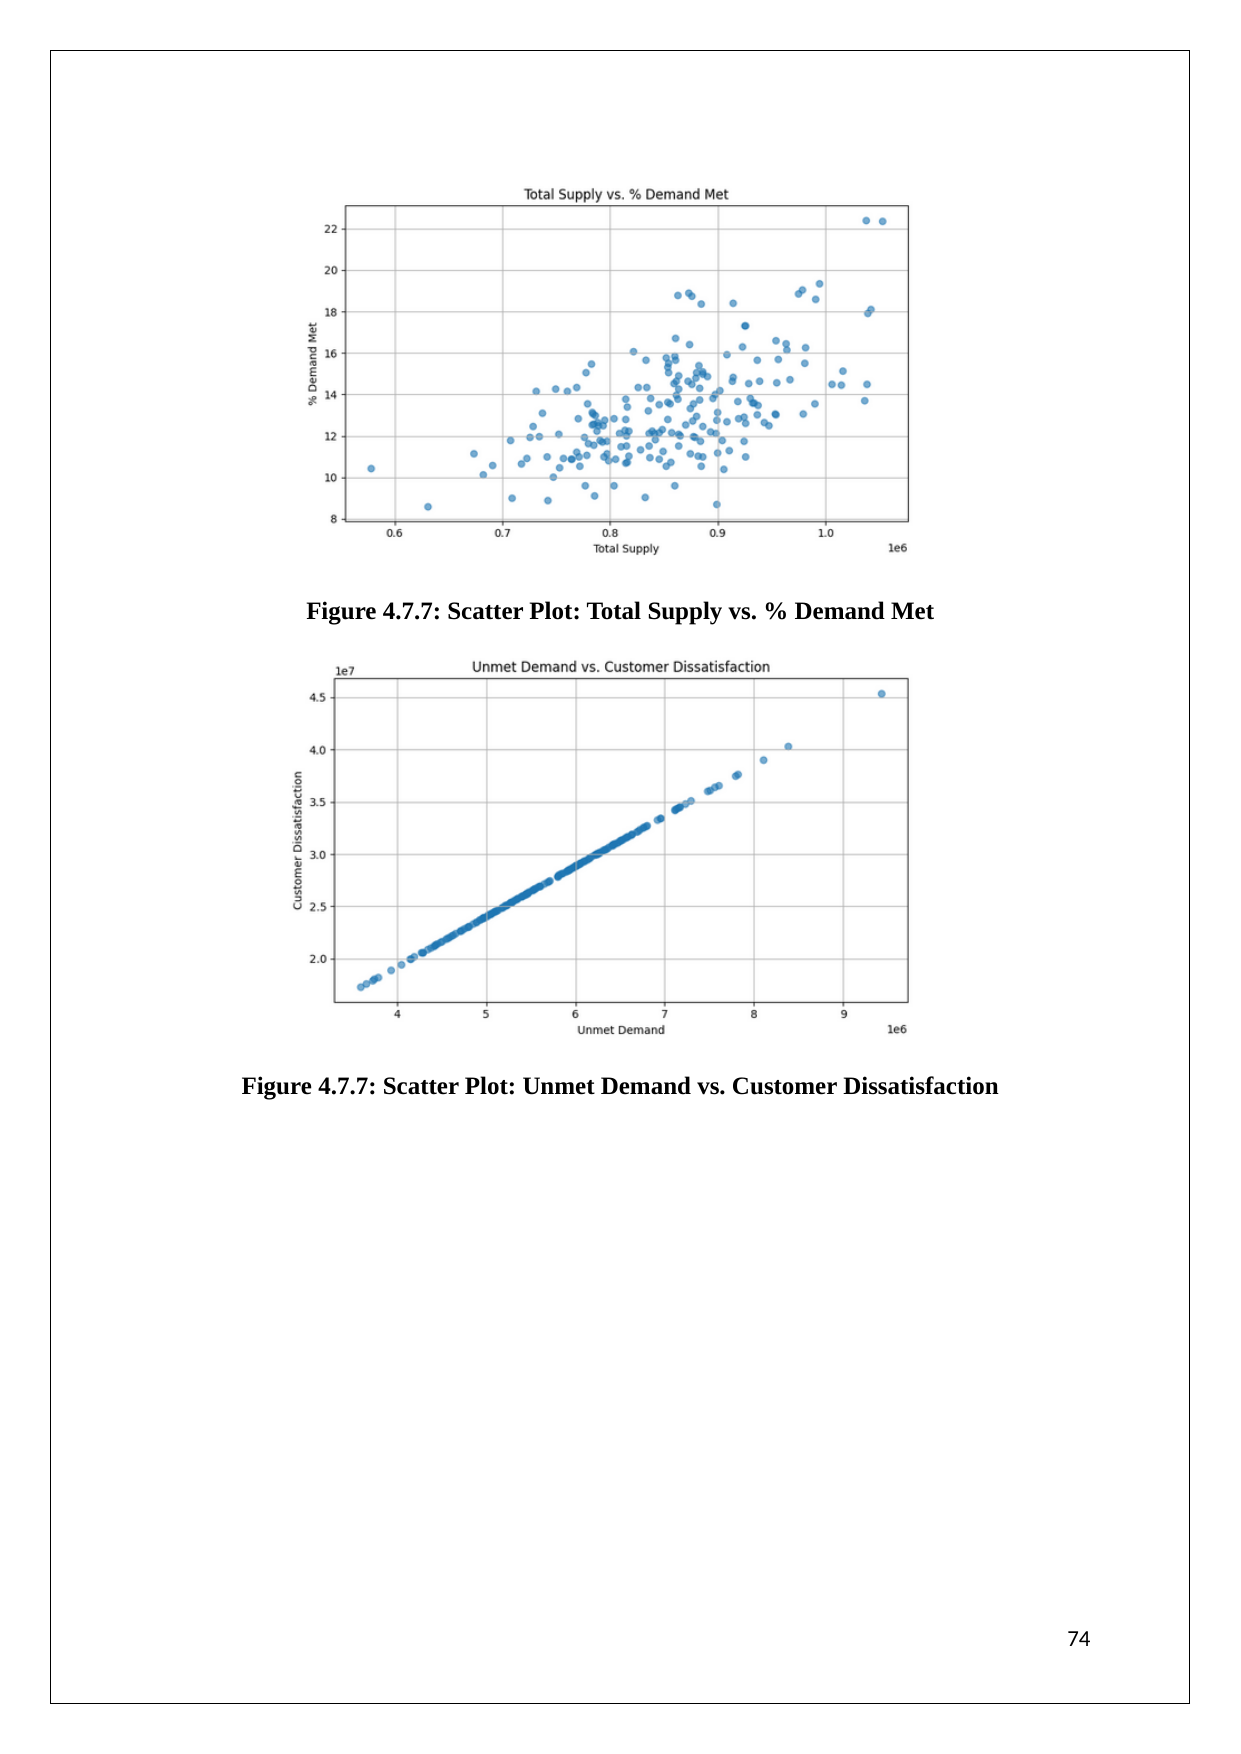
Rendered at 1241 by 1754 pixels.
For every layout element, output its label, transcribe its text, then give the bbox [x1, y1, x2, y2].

picture [283, 186, 957, 566]
text Figure 4.7.7: Scatter Plot: Total Supply vs. % Demand Met [150, 596, 1090, 625]
picture [265, 656, 975, 1041]
text Figure 4.7.7: Scatter Plot: Unmet Demand vs. Customer Dissatisfaction [150, 1071, 1090, 1100]
